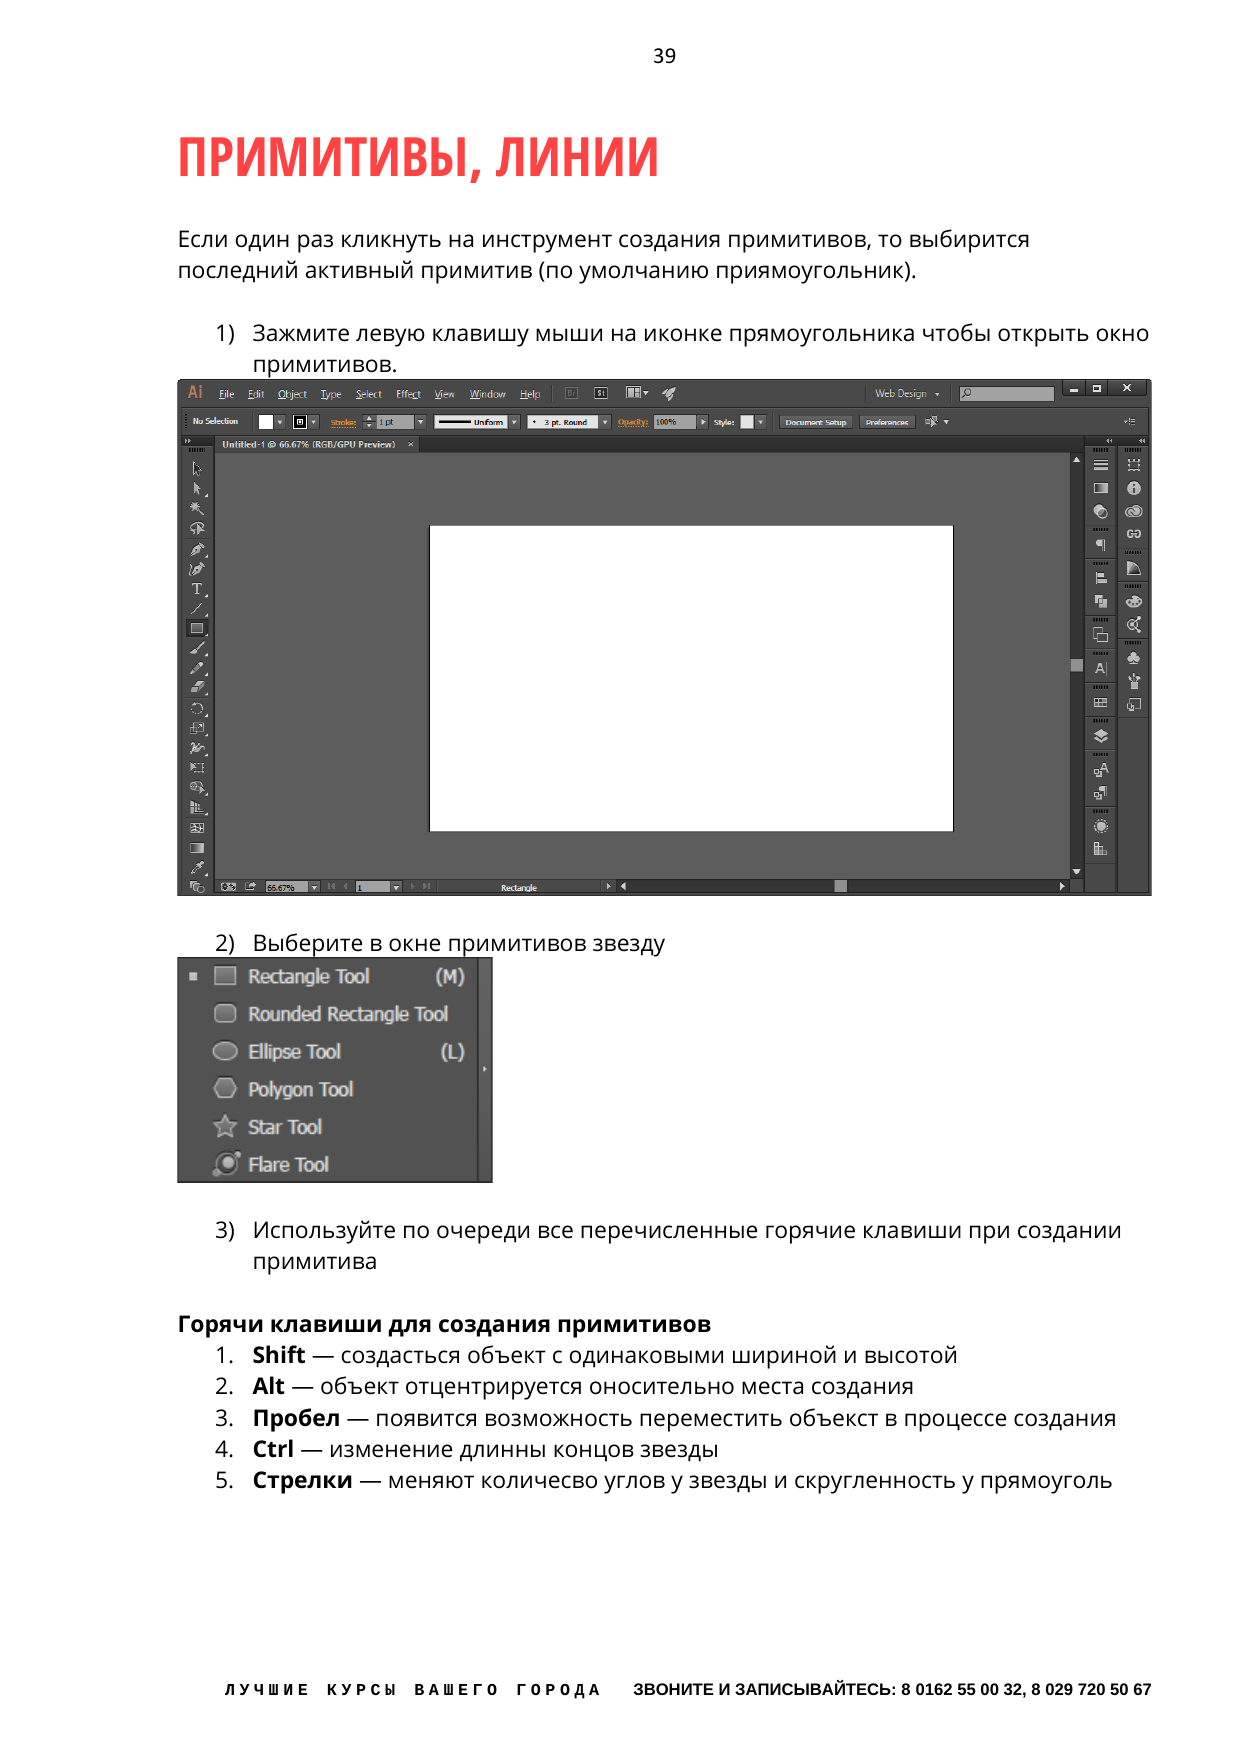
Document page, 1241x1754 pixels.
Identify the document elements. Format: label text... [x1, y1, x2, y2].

list Shift — создасться объект с одинаковыми шириной и высотой [215, 1339, 1152, 1370]
picture [177, 957, 493, 1183]
list Выберите в окне примитивов звезду [215, 927, 1152, 958]
list Стрелки — меняют количесво углов у звезды и скругленность у прямоуголь [215, 1464, 1152, 1495]
list Пробел — появится возможность переместить объекст в процессе создания [215, 1402, 1152, 1433]
list Ctrl — изменение длинны концов звезды [215, 1433, 1152, 1464]
title ПРИМИТИВЫ, ЛИНИИ [177, 118, 1152, 192]
picture [177, 379, 1152, 896]
list Зажмите левую клавишу мыши на иконке прямоугольника чтобы открыть окно примитивов. [215, 317, 1152, 379]
text Горячи клавиши для создания примитивов [177, 1308, 1152, 1339]
list Используйте по очереди все перечисленные горячие клавиши при создании примитива [215, 1214, 1152, 1277]
list Alt — объект отцентрируется оносительно места создания [215, 1370, 1152, 1402]
text Если один раз кликнуть на инструмент создания примитивов, то выбирится последний активный примитив (по умолчанию приямоугольник). [177, 223, 1152, 286]
